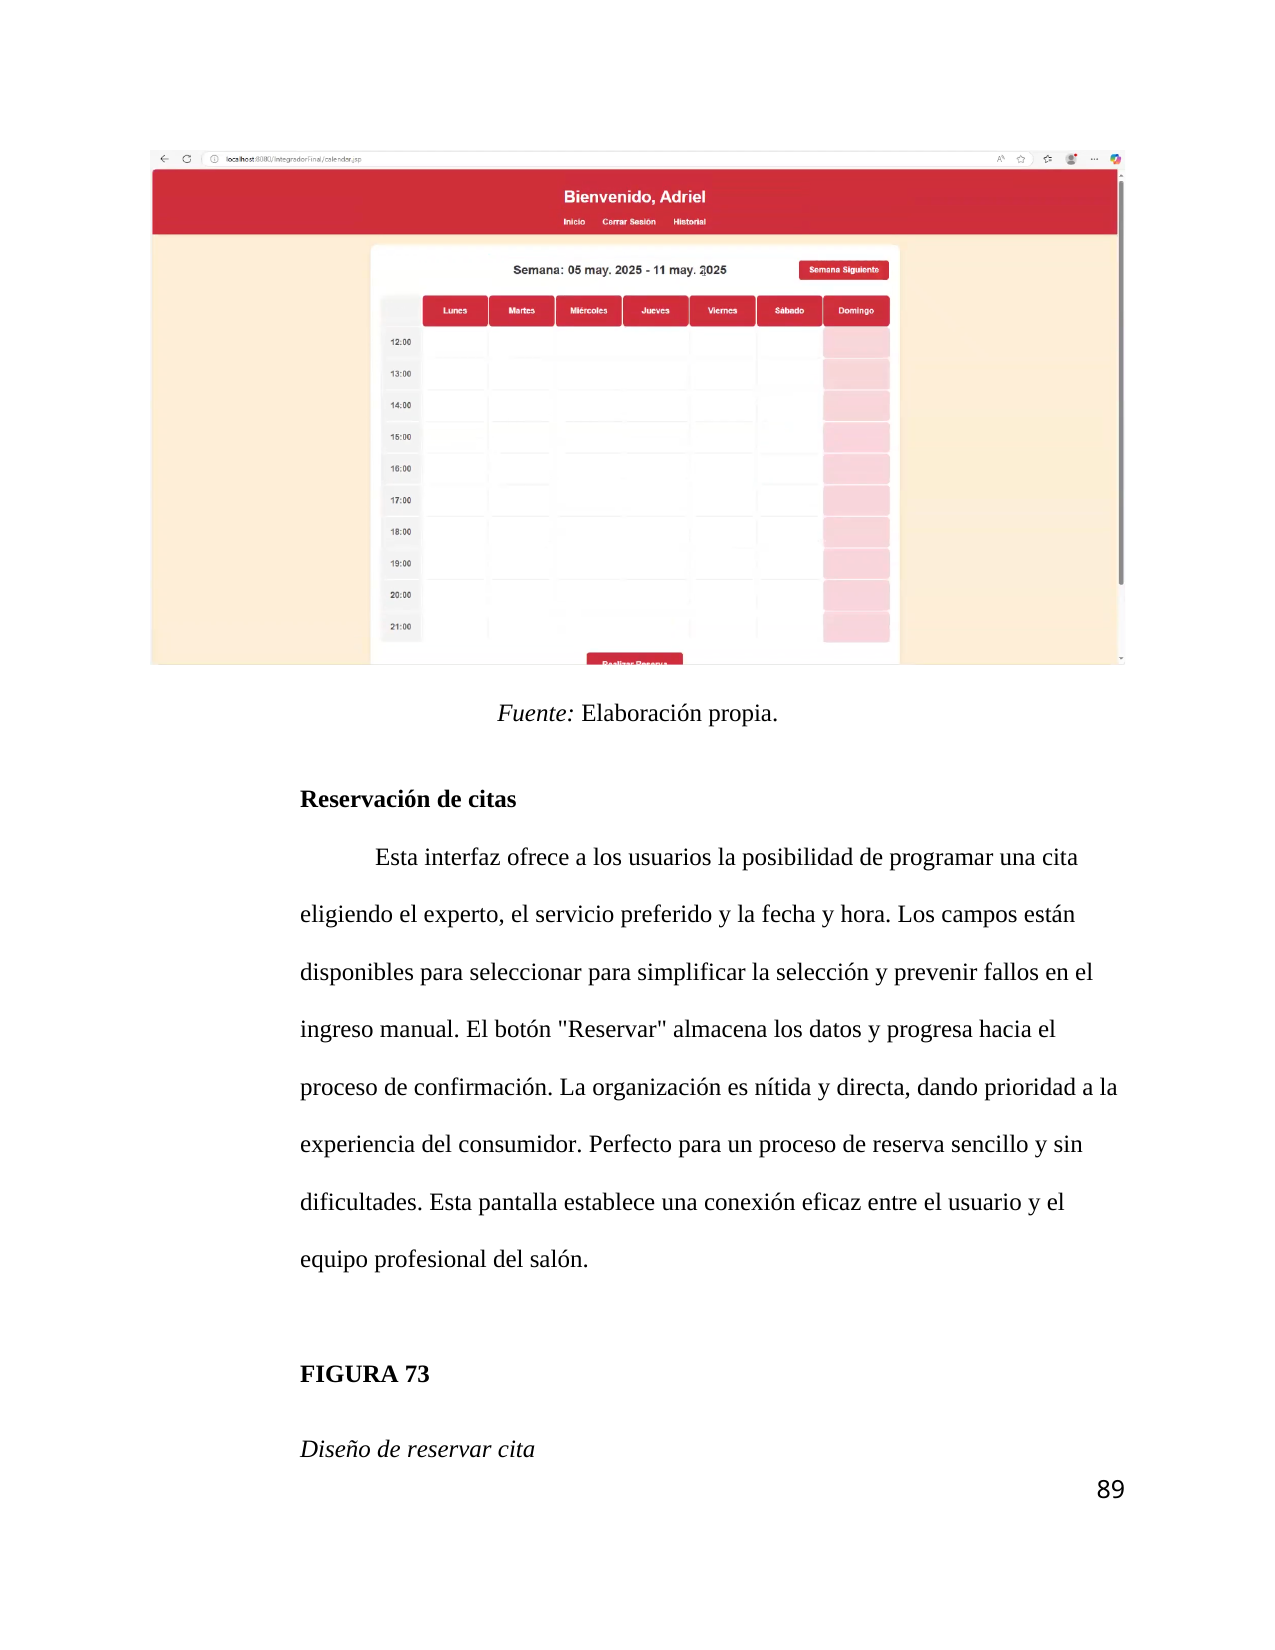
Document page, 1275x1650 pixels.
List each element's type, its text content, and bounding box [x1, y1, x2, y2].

text Reservación de citas [225, 784, 1125, 813]
picture [150, 150, 1125, 665]
text Esta interfaz ofrece a los usuarios la posibilidad de programar una cita eligiendo el experto, el servicio preferido y la fecha y hora. Los campos están disponibles para seleccionar para simplificar la selección y prevenir fallos en el ingreso manual. El botón "Reservar" almacena los datos y progresa hacia el proceso de confirmación. La organización es nítida y directa, dando prioridad a la experiencia del consumidor. Perfecto para un proceso de reserva sencillo y sin dificultades. Esta pantalla establece una conexión eficaz entre el usuario y el equipo profesional del salón. [300, 842, 1125, 1273]
text Diseño de reservar cita [225, 1434, 1125, 1462]
text Fuente: Elaboración propia. [150, 698, 1125, 727]
text FIGURA 73 [225, 1359, 1125, 1388]
